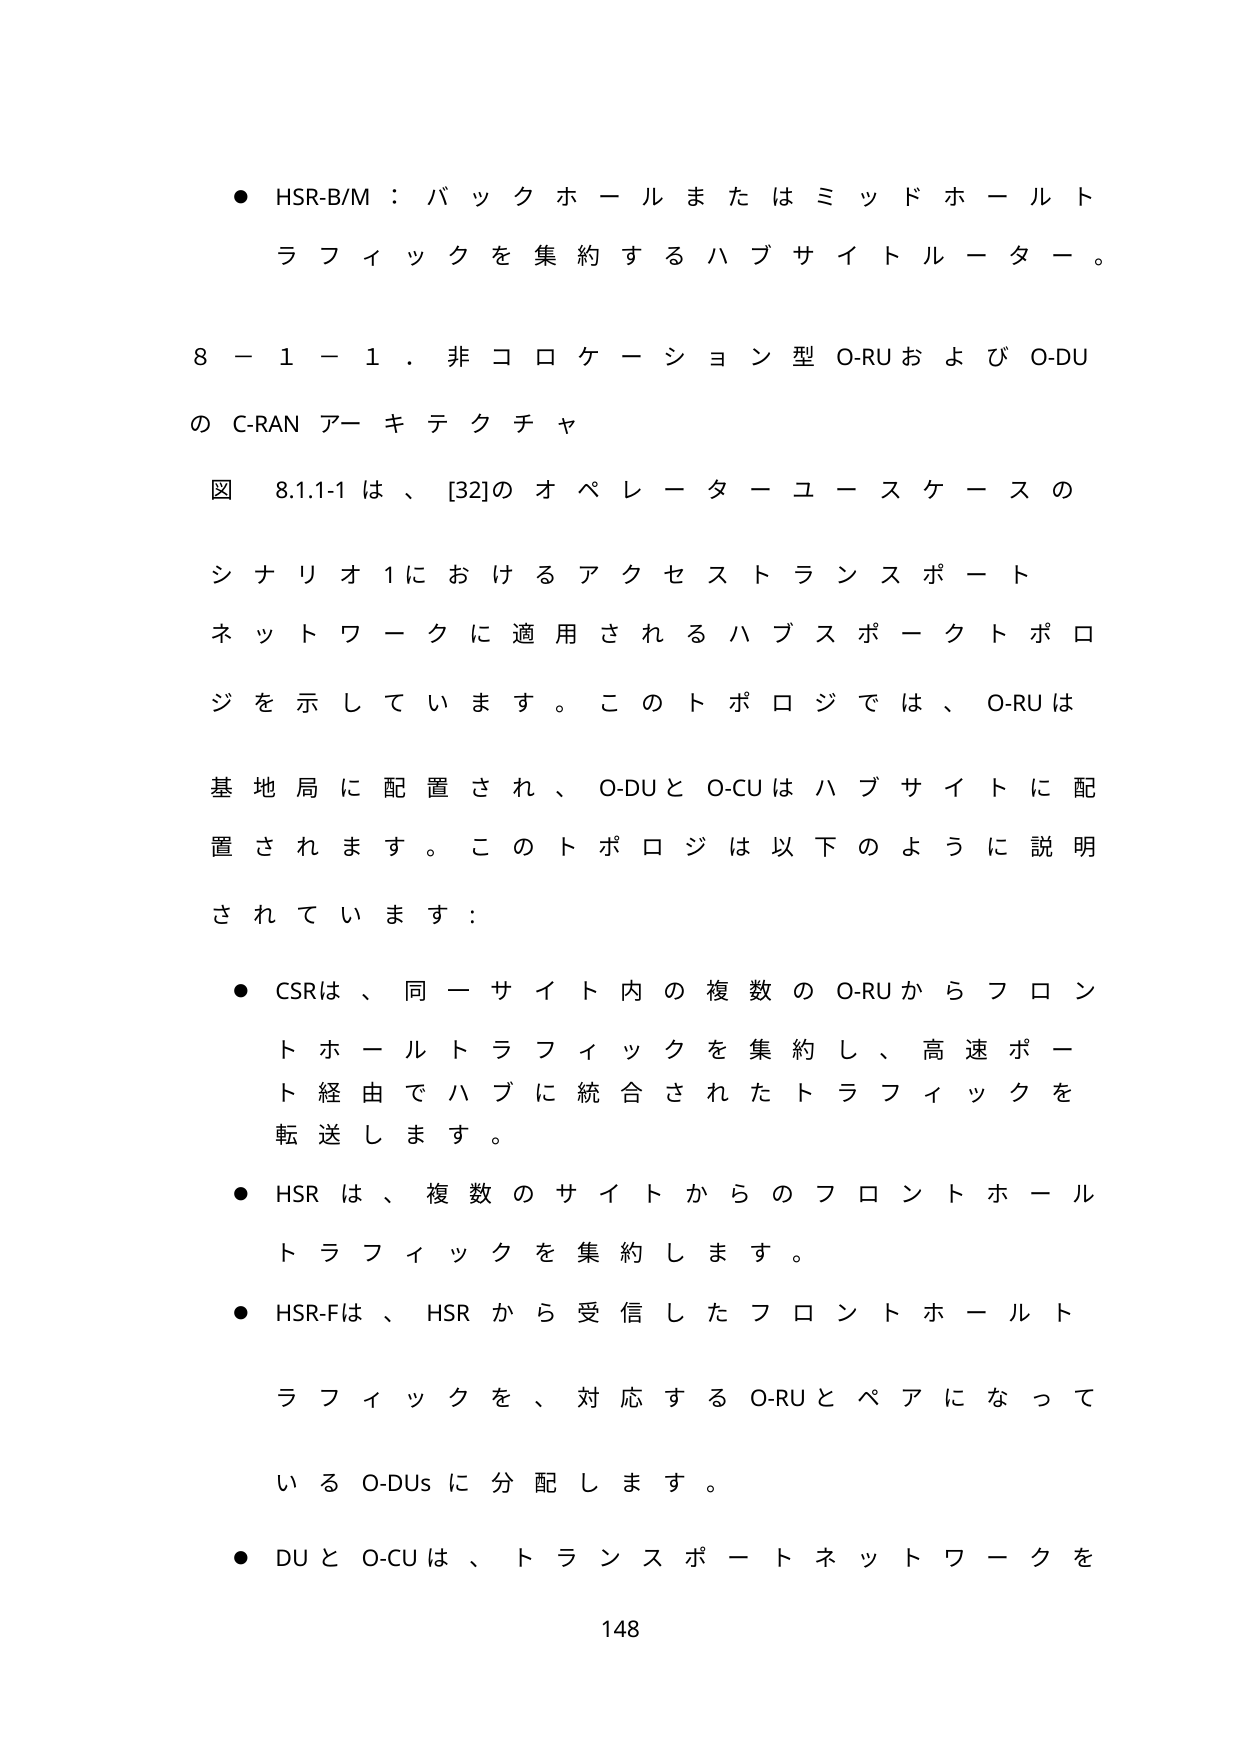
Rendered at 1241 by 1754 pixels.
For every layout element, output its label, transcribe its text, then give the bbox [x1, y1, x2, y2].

list HSRは、複数のサイトからのフロントホールトラフィックを集約します。 [226, 1159, 1116, 1268]
text ８－１－１．非コロケーション型O-RUおよびO-DUのC-RANアーキテクチャ [168, 323, 1116, 456]
list HSR-Fは、HSRから受信したフロントホールトラフィックを、対応するO-RUとペアになっているO-DUsに分配します。 [226, 1278, 1116, 1514]
list HSR-B/M：バックホールまたはミッドホールトラフィックを集約するハブサイトルーター。 [226, 162, 1116, 271]
text 図 8.1.1-1は、[32]のオペレーターユースケースのシナリオ1におけるアクセストランスポートネットワークに適用されるハブスポークトポロジを示しています。このトポロジでは、O-RUは基地局に配置され、O-DUとO-CUはハブサイトに配置されます。このトポロジは以下のように説明されています: [192, 456, 1116, 947]
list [226, 1523, 1116, 1590]
list CSRは、同一サイト内の複数のO-RUからフロントホールトラフィックを集約し、高速ポート経由でハブに統合されたトラフィックを転送します。 [226, 956, 1116, 1150]
